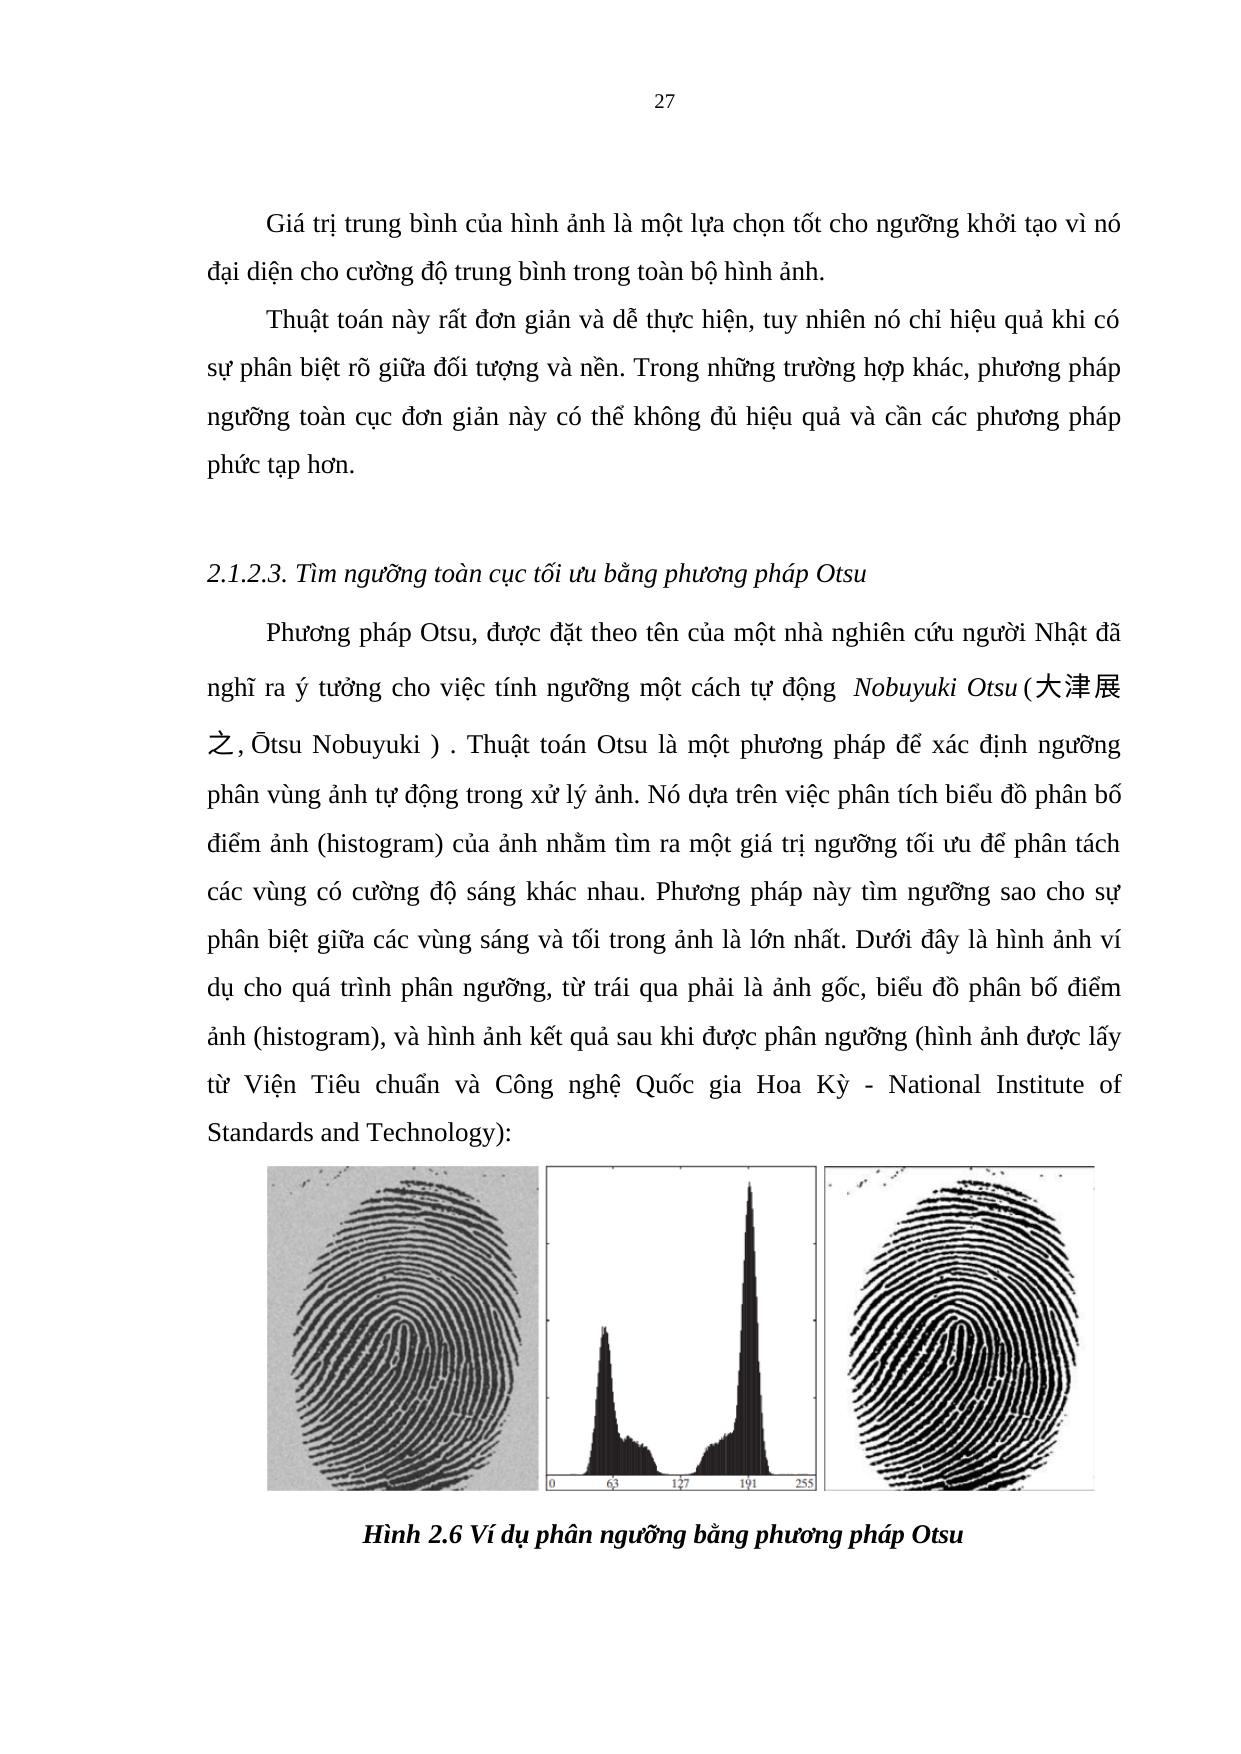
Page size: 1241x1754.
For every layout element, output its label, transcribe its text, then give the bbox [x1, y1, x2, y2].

text Phương pháp Otsu, được đặt theo tên của một nhà nghiên cứu người Nhật đã nghĩ ra ý tưởng cho việc tính ngưỡng một cách tự động Nobuyuki Otsu (大津展之, Ōtsu Nobuyuki ) . Thuật toán Otsu là một phương pháp để xác định ngưỡng phân vùng ảnh tự động trong xử lý ảnh. Nó dựa trên việc phân tích biểu đồ phân bố điểm ảnh (histogram) của ảnh nhằm tìm ra một giá trị ngưỡng tối ưu để phân tách các vùng có cường độ sáng khác nhau. Phương pháp này tìm ngưỡng sao cho sự phân biệt giữa các vùng sáng và tối trong ảnh là lớn nhất. Dưới đây là hình ảnh ví dụ cho quá trình phân ngưỡng, từ trái qua phải là ảnh gốc, biểu đồ phân bố điểm ảnh (histogram), và hình ảnh kết quả sau khi được phân ngưỡng (hình ảnh được lấy từ Viện Tiêu chuẩn và Công nghệ Quốc gia Hoa Kỳ - National Institute of Standards and Technology): [207, 616, 1122, 1147]
text Hình 2.6 Ví dụ phân ngưỡng bằng phương pháp Otsu [207, 1518, 1122, 1549]
subtitle 2.1.2.3. Tìm ngưỡng toàn cục tối ưu bằng phương pháp Otsu [207, 557, 1122, 588]
picture [265, 1164, 1098, 1493]
text Thuật toán này rất đơn giản và dễ thực hiện, tuy nhiên nó chỉ hiệu quả khi có sự phân biệt rõ giữa đối tượng và nền. Trong những trường hợp khác, phương pháp ngưỡng toàn cục đơn giản này có thể không đủ hiệu quả và cần các phương pháp phức tạp hơn. [207, 303, 1122, 479]
text Giá trị trung bình của hình ảnh là một lựa chọn tốt cho ngưỡng khởi tạo vì nó đại diện cho cường độ trung bình trong toàn bộ hình ảnh. [207, 207, 1122, 286]
